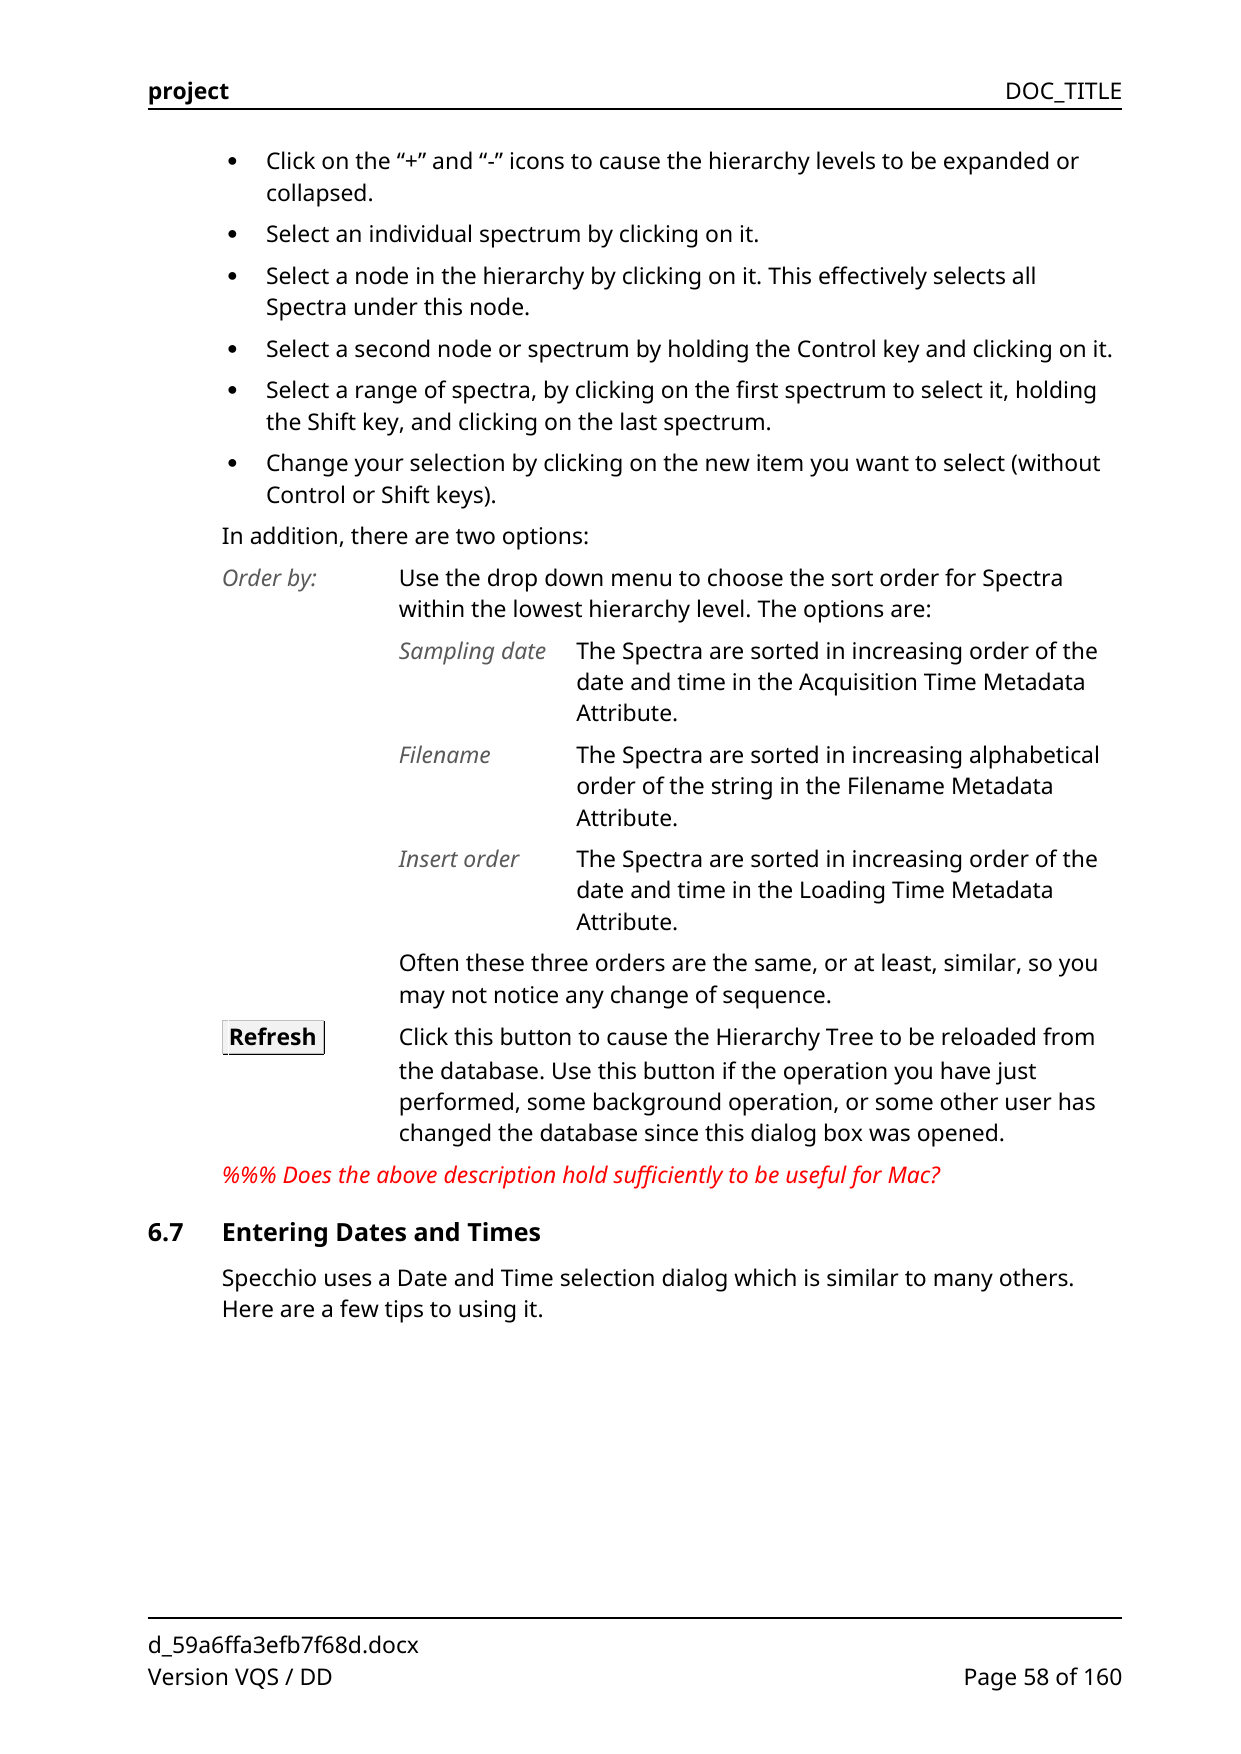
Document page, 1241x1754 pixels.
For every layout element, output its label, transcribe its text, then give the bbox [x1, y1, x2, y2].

text Often these three orders are the same, or at least, similar, so you may not notice any change of sequence. [222, 947, 1122, 1010]
text Sampling date The Spectra are sorted in increasing order of the date and time in the Acquisition Time Metadata Attribute. [399, 635, 1122, 728]
text Select an individual spectrum by clicking on it. [228, 218, 1122, 249]
text Specchio uses a Date and Time selection dialog which is similar to many others. Here are a few tips to using it. [222, 1262, 1122, 1324]
text Order by: Use the drop down menu to choose the sort order for Spectra within the lowest hierarchy level. The options are: [222, 562, 1122, 624]
text Refresh Click this button to cause the Hierarchy Tree to be reloaded from the database. Use this button if the operation you have just performed, some background operation, or some other user has changed the database since this dialog box was opened. [222, 1020, 1122, 1148]
text %%% Does the above description hold sufficiently to be useful for Mac? [222, 1159, 1122, 1190]
subtitle Entering Dates and Times [148, 1215, 1122, 1249]
text Change your selection by clicking on the new item you want to select (without Control or Shift keys). [228, 447, 1122, 510]
text Select a second node or spectrum by holding the Control key and clicking on it. [228, 333, 1122, 364]
text Select a node in the hierarchy by clicking on it. This effectively selects all Spectra under this node. [228, 260, 1122, 322]
text Click on the “+” and “-” icons to cause the hierarchy levels to be expanded or collapsed. [228, 145, 1122, 208]
text Select a range of spectra, by clicking on the first spectrum to select it, holding the Shift key, and clicking on the last spectrum. [228, 374, 1122, 437]
text Filename The Spectra are sorted in increasing alphabetical order of the string in the Filename Metadata Attribute. [399, 739, 1122, 833]
text Insert order The Spectra are sorted in increasing order of the date and time in the Loading Time Metadata Attribute. [399, 843, 1122, 937]
text In addition, there are two options: [222, 520, 1122, 551]
